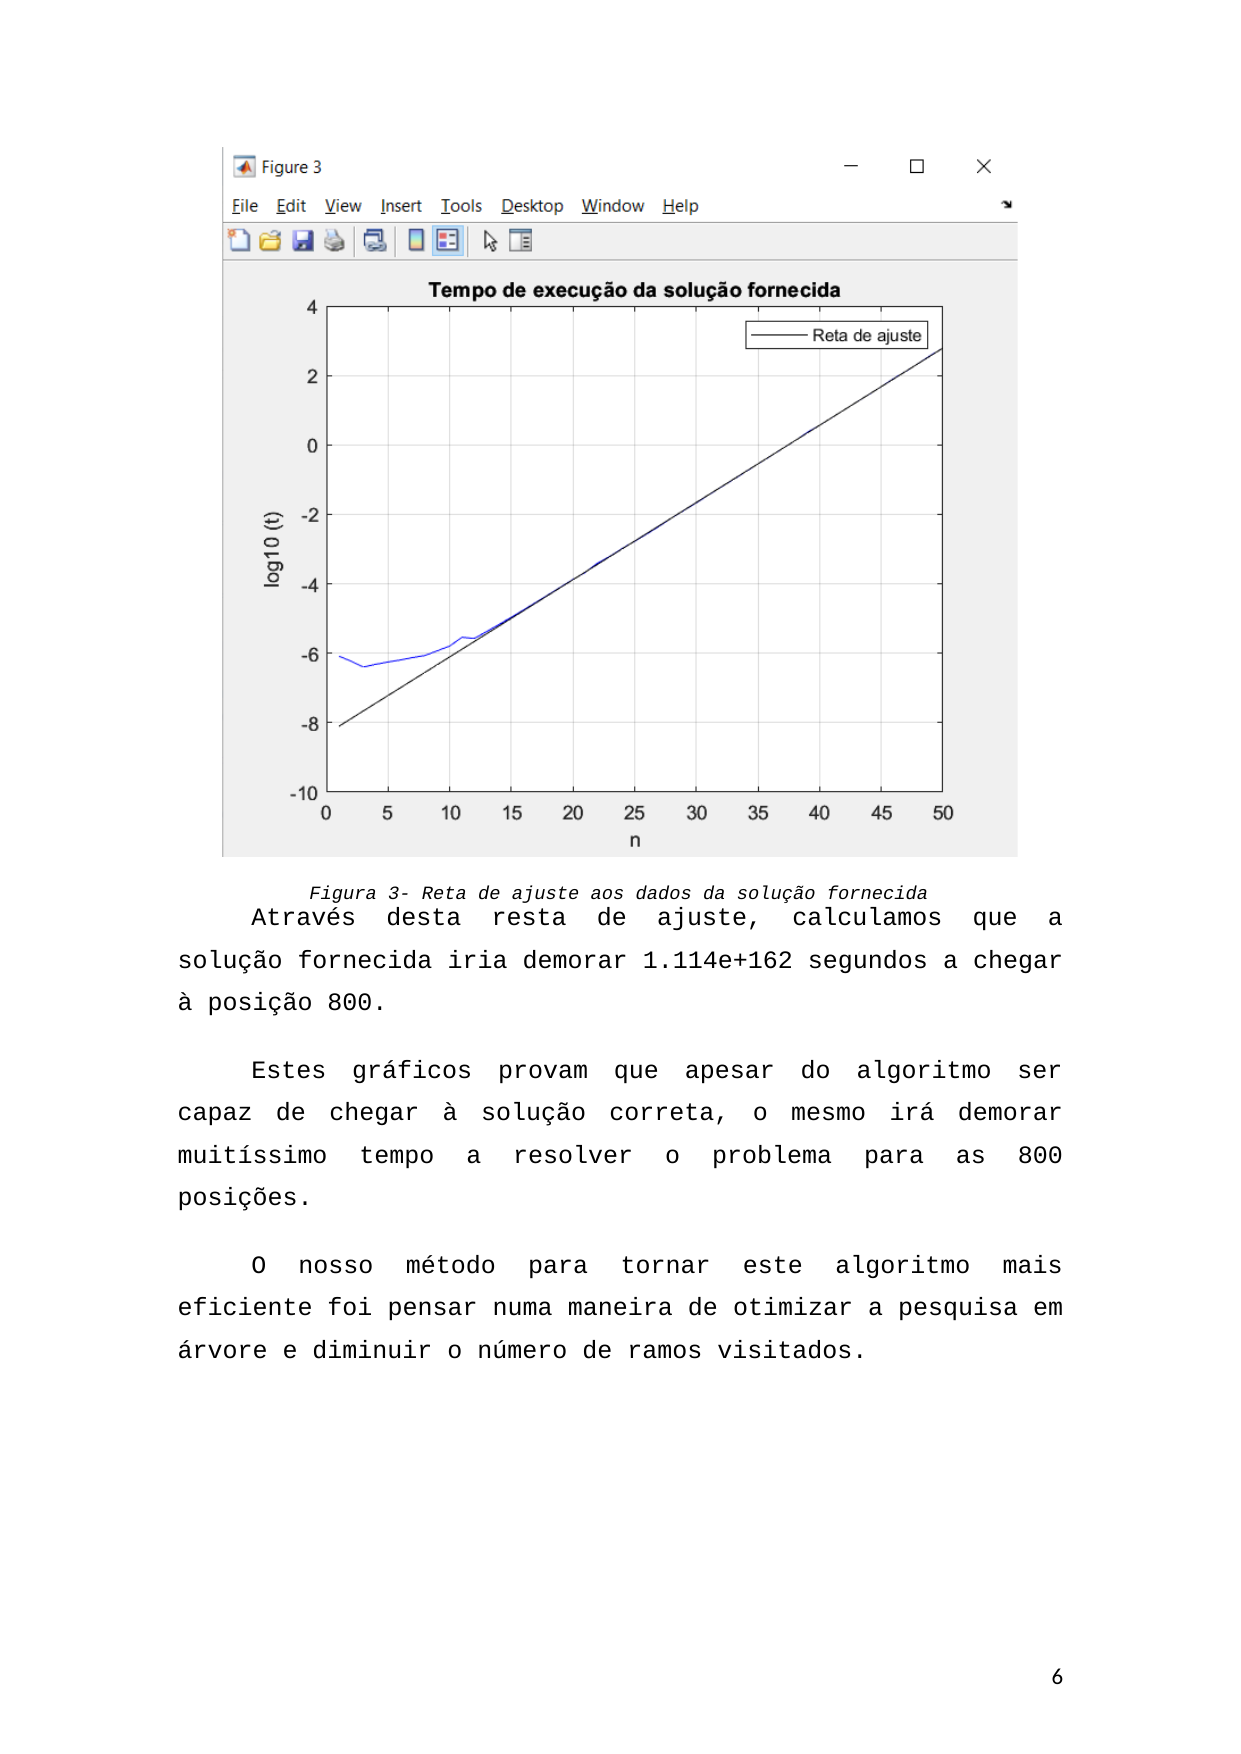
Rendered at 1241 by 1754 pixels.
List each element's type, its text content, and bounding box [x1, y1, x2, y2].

picture [222, 147, 1018, 857]
text Estes gráficos provam que apesar do algoritmo ser capaz de chegar à solução correta, o mesmo irá demorar muitíssimo tempo a resolver o problema para as 800 posições. [177, 1057, 1063, 1213]
text O nosso método para tornar este algoritmo mais eficiente foi pensar numa maneira de otimizar a pesquisa em árvore e diminuir o número de ramos visitados. [177, 1252, 1063, 1366]
